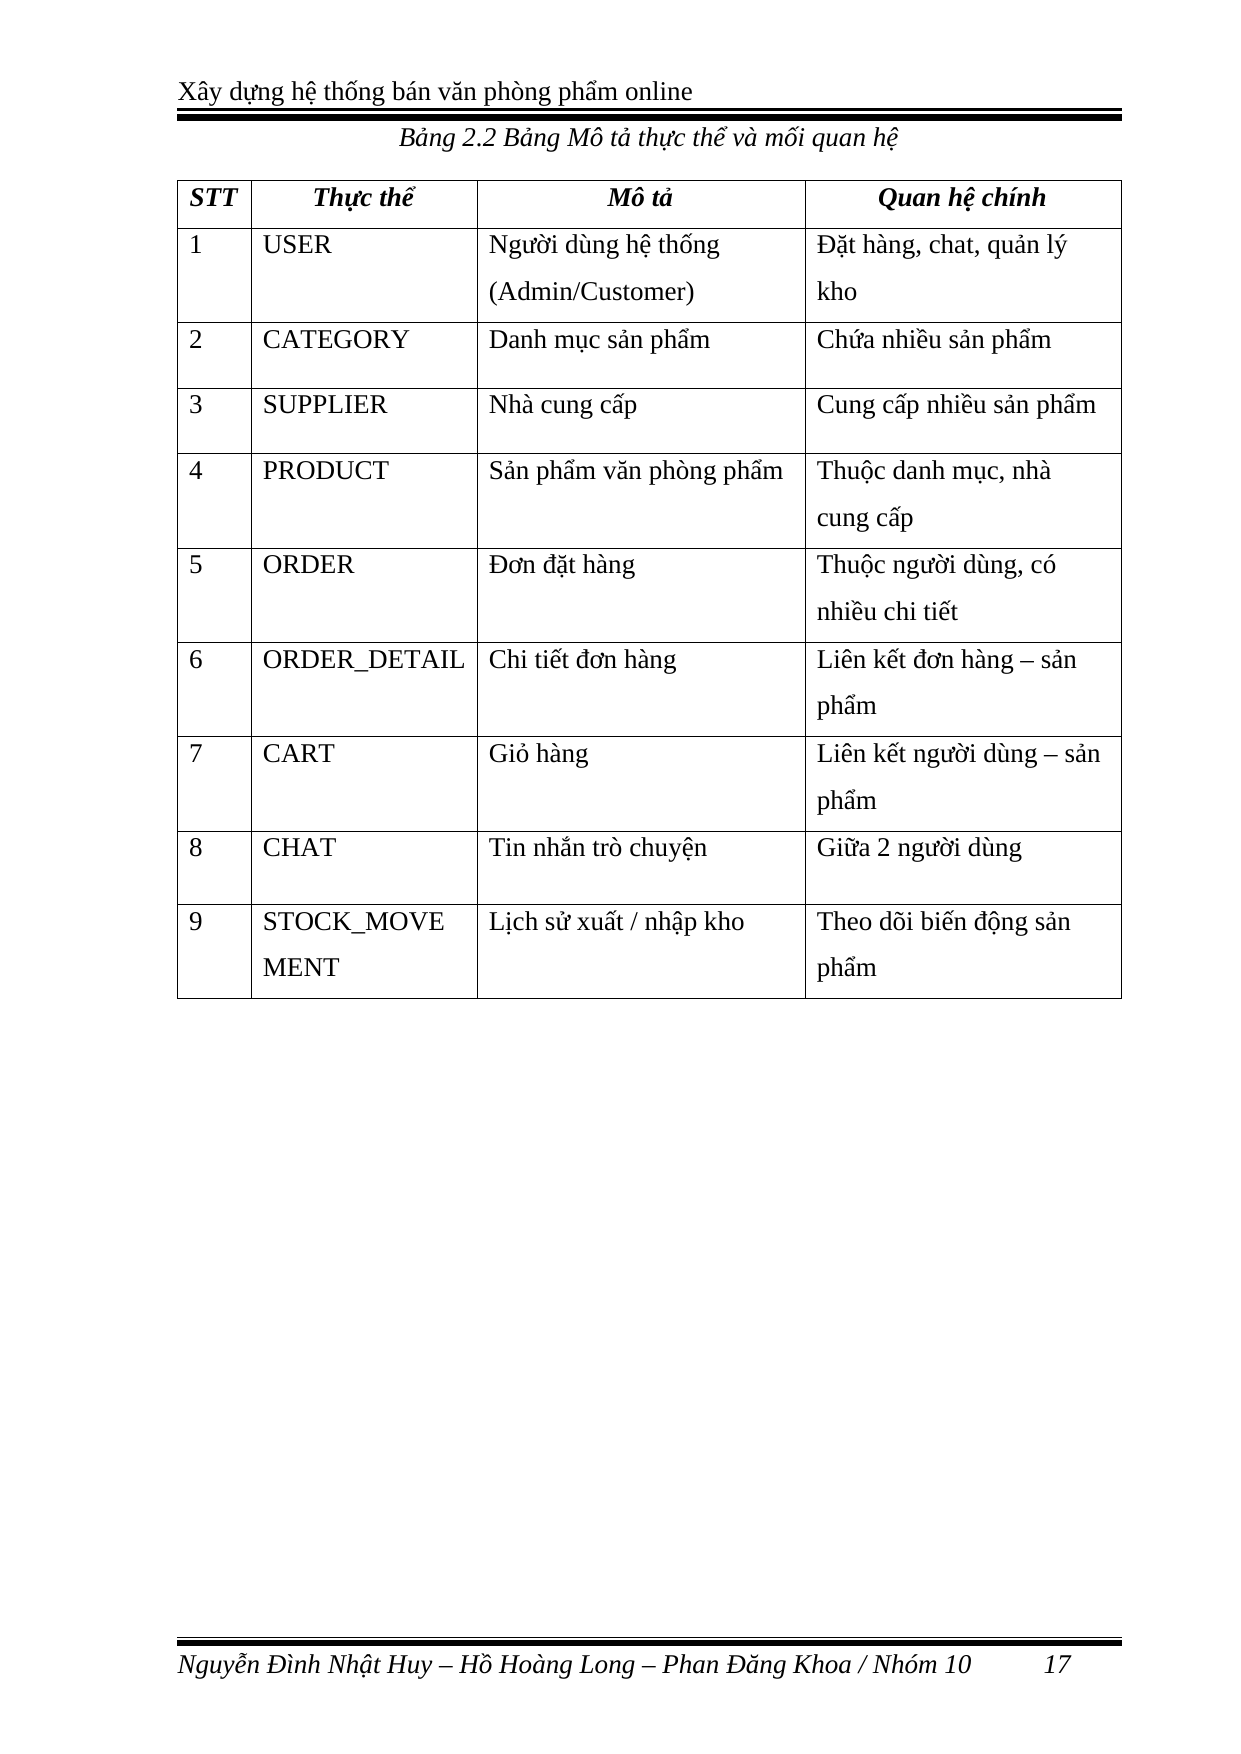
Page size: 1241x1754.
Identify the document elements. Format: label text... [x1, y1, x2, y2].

table_cell Theo dõi biến động sản phẩm [806, 905, 1121, 998]
table_cell CART [252, 737, 477, 831]
table_cell 8 [178, 832, 251, 903]
table_cell Đặt hàng, chat, quản lý kho [806, 229, 1121, 322]
table_cell ORDER_DETAIL [252, 643, 477, 736]
table_cell Liên kết đơn hàng – sản phẩm [806, 643, 1121, 736]
table_cell Thuộc danh mục, nhà cung cấp [806, 454, 1121, 547]
table_header Mô tả [478, 181, 805, 228]
table_cell SUPPLIER [252, 389, 477, 453]
table_cell Liên kết người dùng – sản phẩm [806, 737, 1121, 831]
table_cell Người dùng hệ thống (Admin/Customer) [478, 229, 805, 322]
table_cell 5 [178, 549, 251, 642]
table_cell Danh mục sản phẩm [478, 323, 805, 387]
table_cell Cung cấp nhiều sản phẩm [806, 389, 1121, 453]
table_cell Giỏ hàng [478, 737, 805, 831]
table_cell 1 [178, 229, 251, 322]
table_header STT [178, 181, 251, 228]
table_cell 9 [178, 905, 251, 998]
table_cell 6 [178, 643, 251, 736]
table_cell Đơn đặt hàng [478, 549, 805, 642]
table_cell 3 [178, 389, 251, 453]
table_header Thực thể [252, 181, 477, 228]
table_cell 2 [178, 323, 251, 387]
table_cell Lịch sử xuất / nhập kho [478, 905, 805, 998]
table_cell 4 [178, 454, 251, 547]
table_cell Thuộc người dùng, có nhiều chi tiết [806, 549, 1121, 642]
table_cell CHAT [252, 832, 477, 903]
table_cell Chứa nhiều sản phẩm [806, 323, 1121, 387]
table_cell 7 [178, 737, 251, 831]
table_cell CATEGORY [252, 323, 477, 387]
table_cell STOCK_MOVEMENT [252, 905, 477, 998]
table_cell Chi tiết đơn hàng [478, 643, 805, 736]
table_cell PRODUCT [252, 454, 477, 547]
table_cell Tin nhắn trò chuyện [478, 832, 805, 903]
table_cell Sản phẩm văn phòng phẩm [478, 454, 805, 547]
table_cell ORDER [252, 549, 477, 642]
table_cell Nhà cung cấp [478, 389, 805, 453]
table_cell Giữa 2 người dùng [806, 832, 1121, 903]
table_header Quan hệ chính [806, 181, 1121, 228]
table_cell USER [252, 229, 477, 322]
